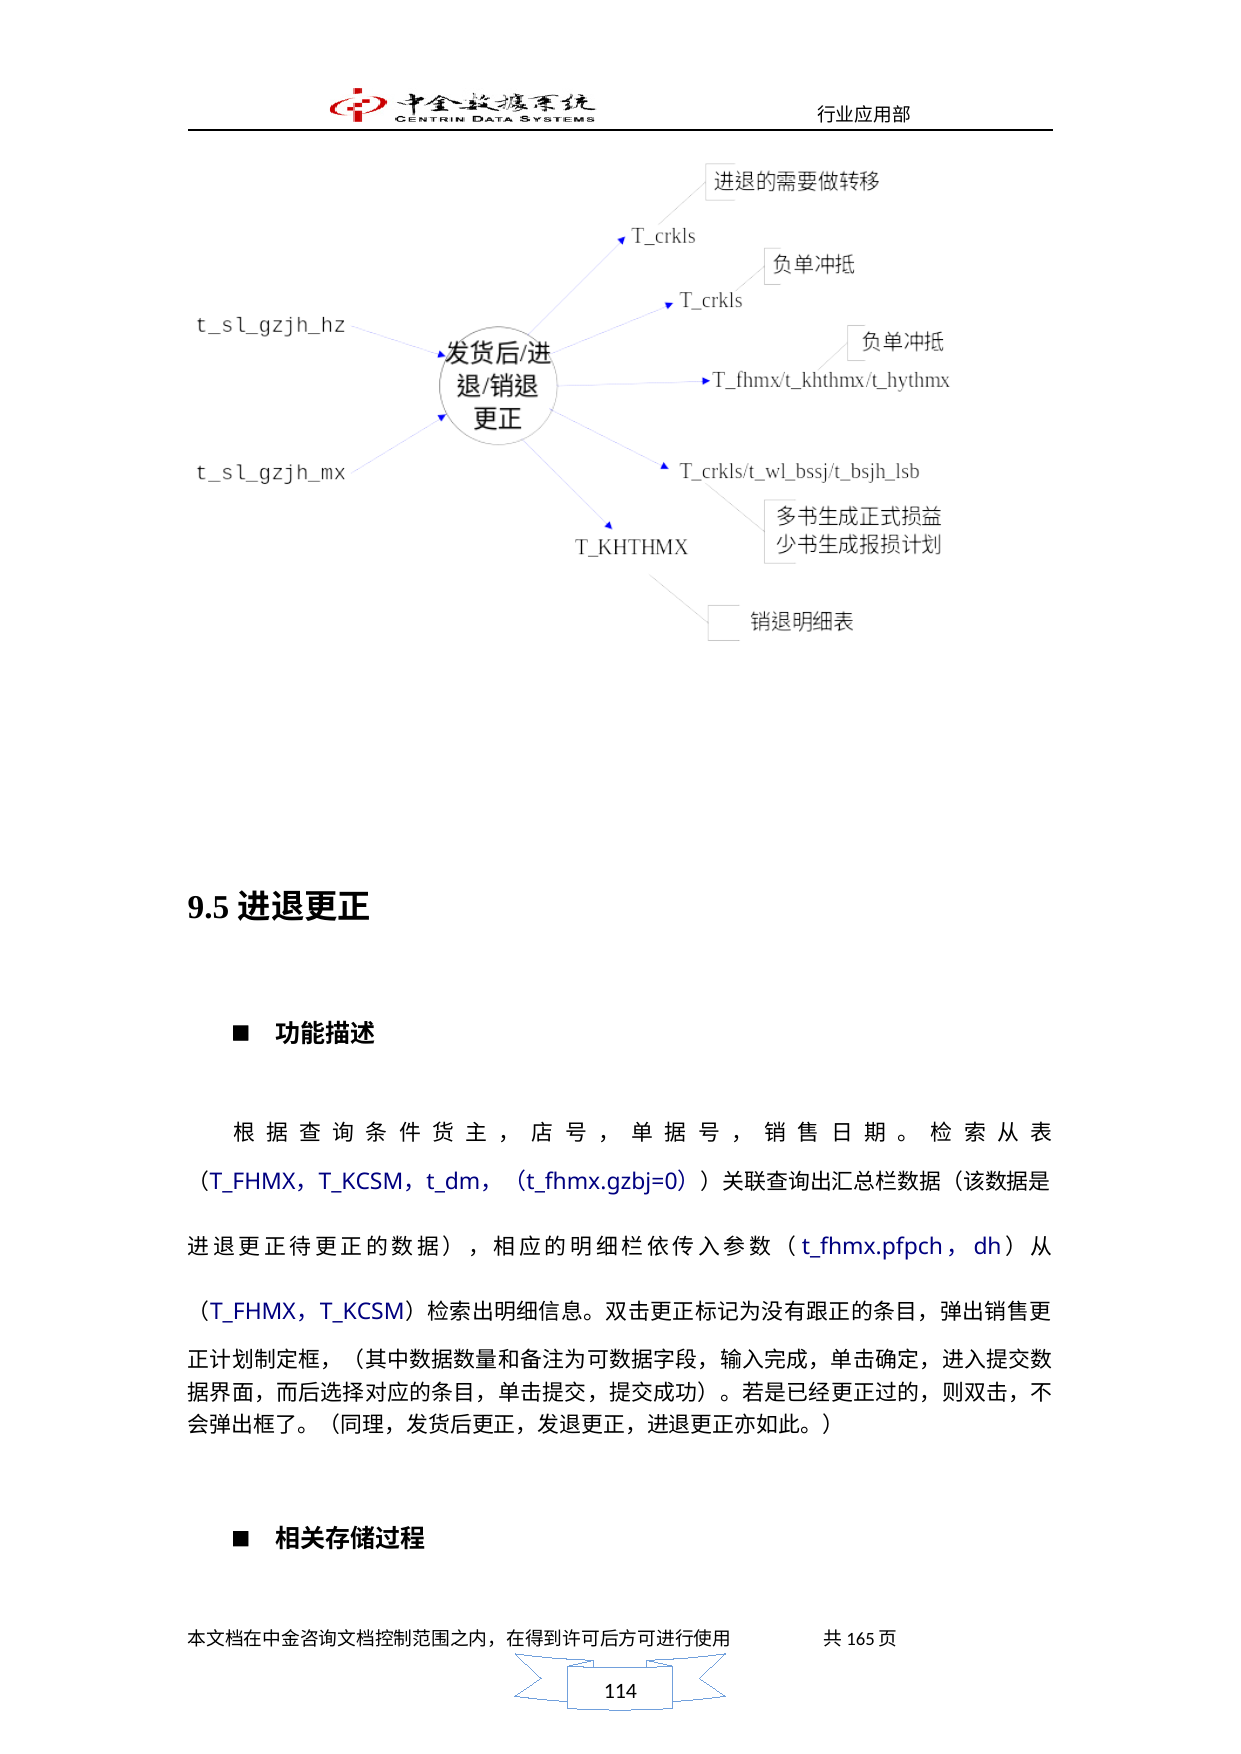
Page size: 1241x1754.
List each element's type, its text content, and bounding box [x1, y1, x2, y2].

picture [329, 88, 597, 122]
text 根据查询条件货主，店号，单据号，销售日期。检索从表（T_FHMX，T_KCSM，t_dm，（t_fhmx.gzbj=0））关联查询出汇总栏数据（该数据是进退更正待更正的数据），相应的明细栏依传入参数（t_fhmx.pfpch，dh）从（T_FHMX，T_KCSM）检索出明细信息。双击更正标记为没有跟正的条目，弹出销售更正计划制定框，（其中数据数量和备注为可数据字段，输入完成，单击确定，进入提交数据界面，而后选择对应的条目，单击提交，提交成功）。若是已经更正过的，则双击，不会弹出框了。（同理，发货后更正，发退更正，进退更正亦如此。） [187, 1114, 1053, 1439]
subtitle 9.5 进退更正 [187, 872, 1053, 937]
list 功能描述 [231, 999, 1053, 1064]
list 相关存储过程 [231, 1504, 1053, 1569]
